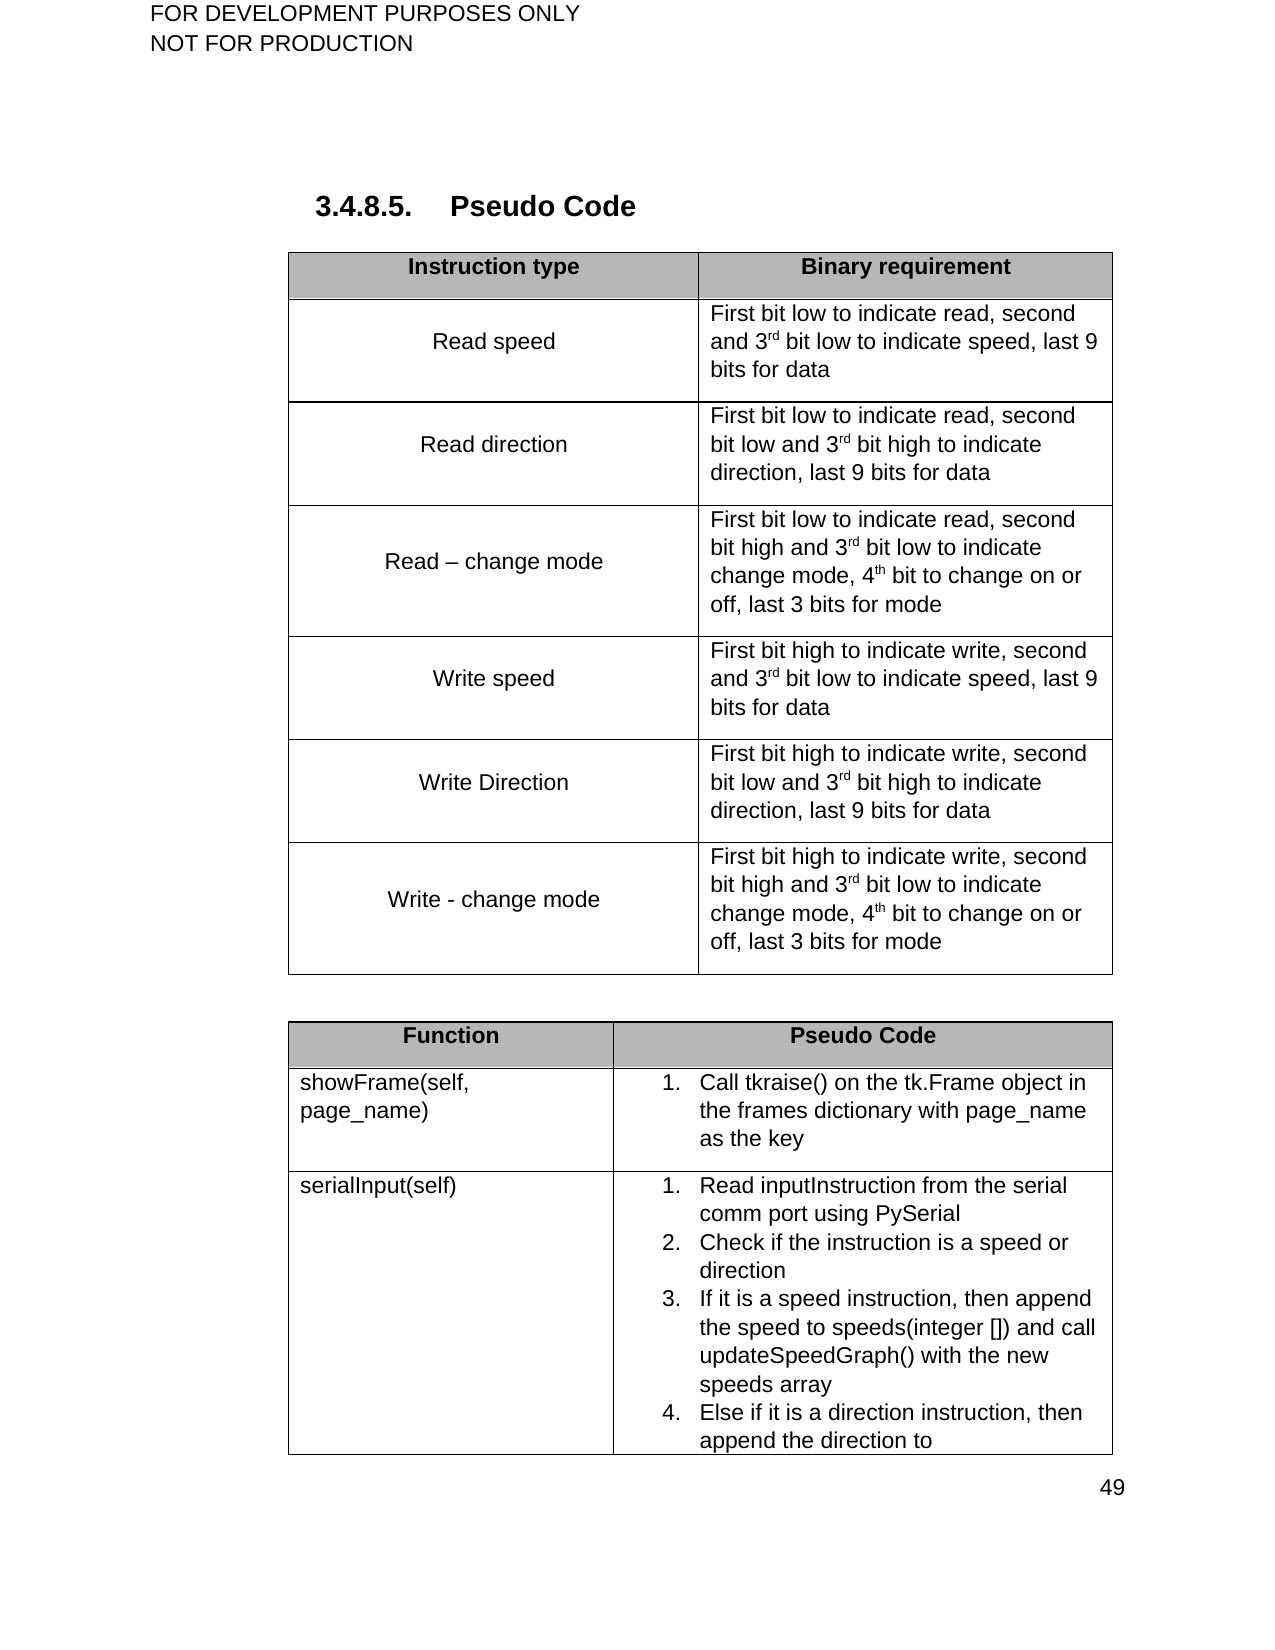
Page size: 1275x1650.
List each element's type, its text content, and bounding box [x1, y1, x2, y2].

table_header Instruction type [289, 253, 698, 298]
table_cell First bit low to indicate read, second and 3rd bit low to indicate speed, last 9 bits for data [699, 300, 1112, 401]
table_cell First bit low to indicate read, second bit high and 3rd bit low to indicate change mode, 4th bit to change on or off, last 3 bits for mode [699, 506, 1112, 636]
table_cell Call tkraise() on the tk.Frame object in the frames dictionary with page_name as the key [614, 1069, 1112, 1171]
table_cell showFrame(self, page_name) [289, 1069, 613, 1171]
table_cell First bit low to indicate read, second bit low and 3rd bit high to indicate direction, last 9 bits for data [699, 403, 1112, 504]
table_cell Write Direction [289, 740, 698, 842]
subtitle Pseudo Code [412, 188, 1125, 222]
table_header Binary requirement [699, 253, 1112, 298]
table_cell Read – change mode [289, 506, 698, 636]
table_cell serialInput(self) [289, 1172, 613, 1454]
table_cell First bit high to indicate write, second bit low and 3rd bit high to indicate direction, last 9 bits for data [699, 740, 1112, 842]
table_cell First bit high to indicate write, second and 3rd bit low to indicate speed, last 9 bits for data [699, 637, 1112, 739]
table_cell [614, 1172, 1112, 1454]
table_cell Write - change mode [289, 843, 698, 973]
table_cell First bit high to indicate write, second bit high and 3rd bit low to indicate change mode, 4th bit to change on or off, last 3 bits for mode [699, 843, 1112, 973]
table_header Function [289, 1023, 613, 1067]
table_cell Read direction [289, 403, 698, 504]
table_cell Write speed [289, 637, 698, 739]
table_header Pseudo Code [614, 1023, 1112, 1067]
table_cell Read speed [289, 300, 698, 401]
